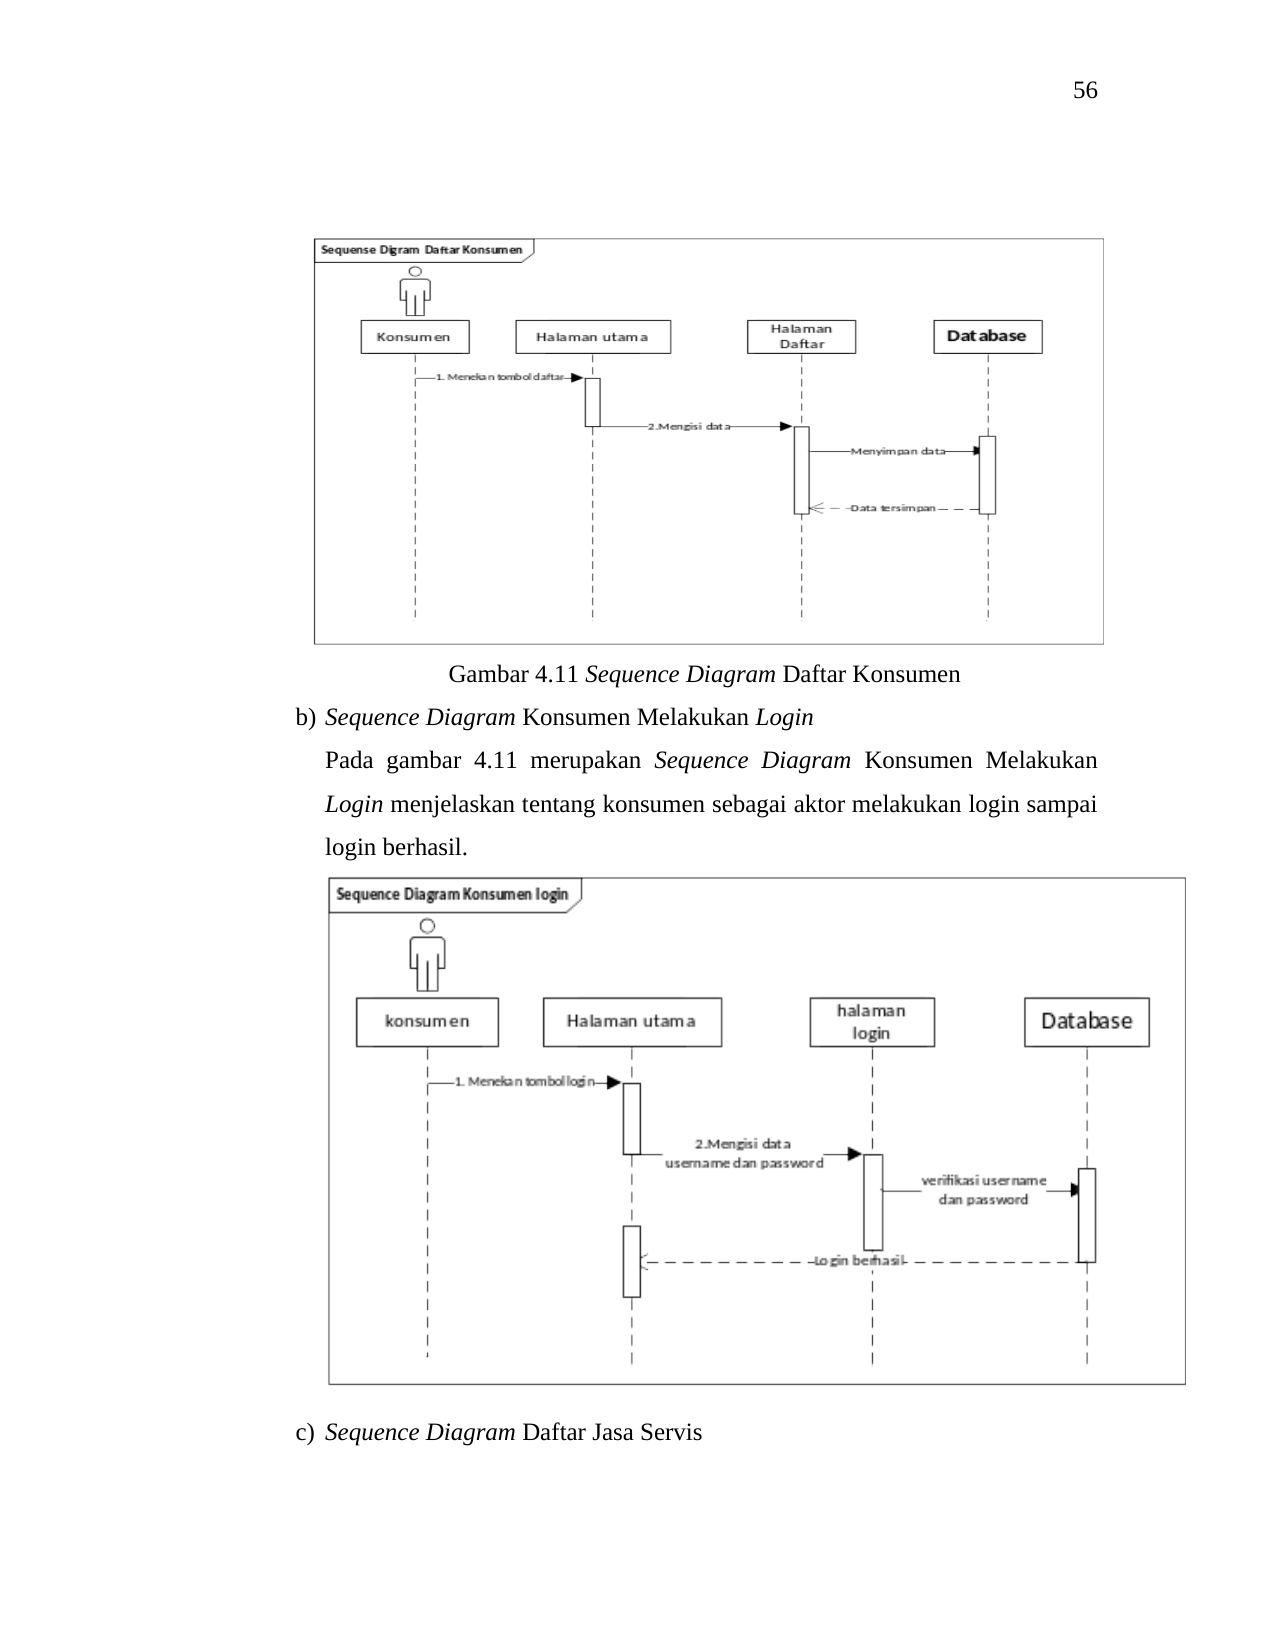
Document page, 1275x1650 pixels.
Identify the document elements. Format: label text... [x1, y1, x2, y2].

text Gambar 4.11 Sequence Diagram Daftar Konsumen [236, 659, 1098, 688]
list Sequence Diagram Daftar Jasa Servis [295, 1417, 1098, 1446]
list Sequence Diagram Konsumen Melakukan Login [295, 702, 1098, 731]
list Pada gambar 4.11 merupakan Sequence Diagram Konsumen Melakukan Login menjelaskan tentang konsumen sebagai aktor melakukan login sampai login berhasil. [325, 746, 1098, 861]
